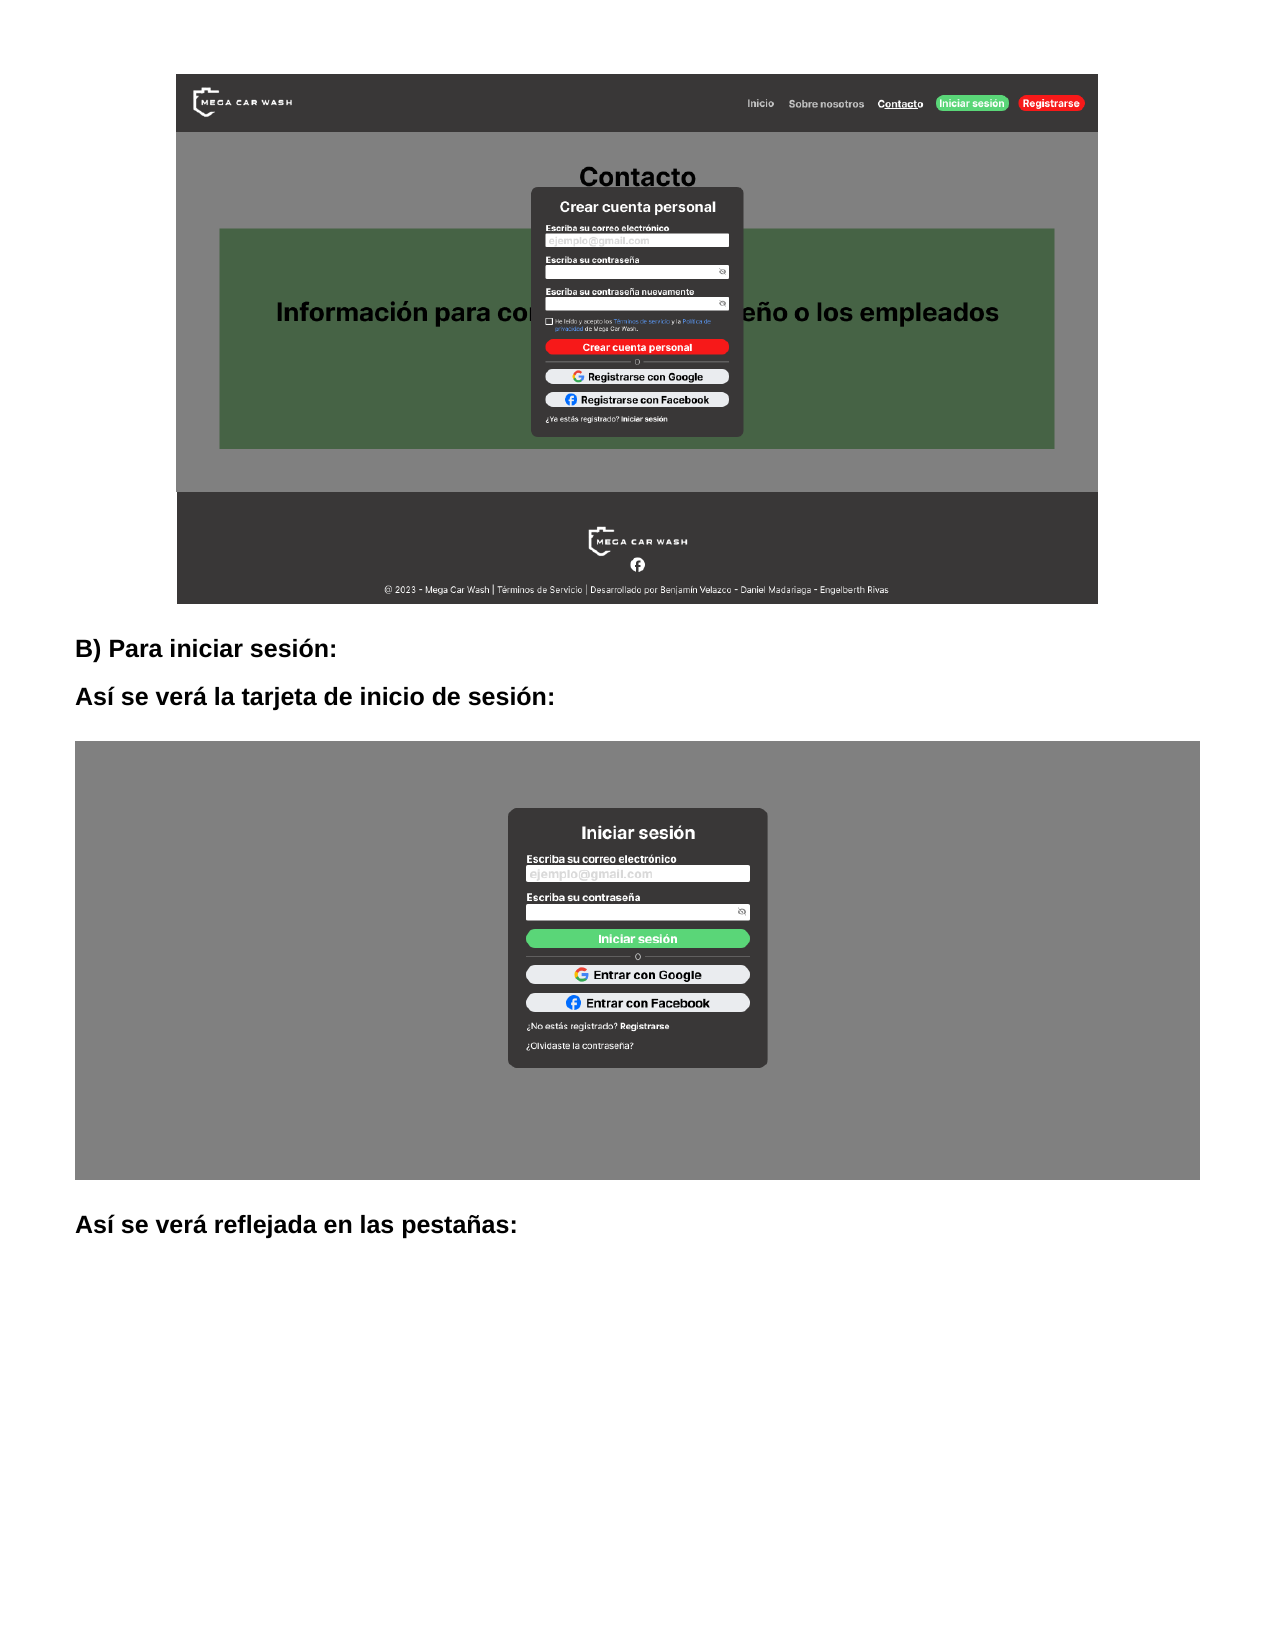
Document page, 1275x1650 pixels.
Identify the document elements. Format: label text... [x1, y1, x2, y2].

picture [75, 741, 1200, 1180]
picture [176, 74, 1098, 604]
text Así se verá reflejada en las pestañas: [75, 1210, 1200, 1239]
text B) Para iniciar sesión: [75, 634, 1200, 663]
text Así se verá la tarjeta de inicio de sesión: [75, 682, 1200, 711]
